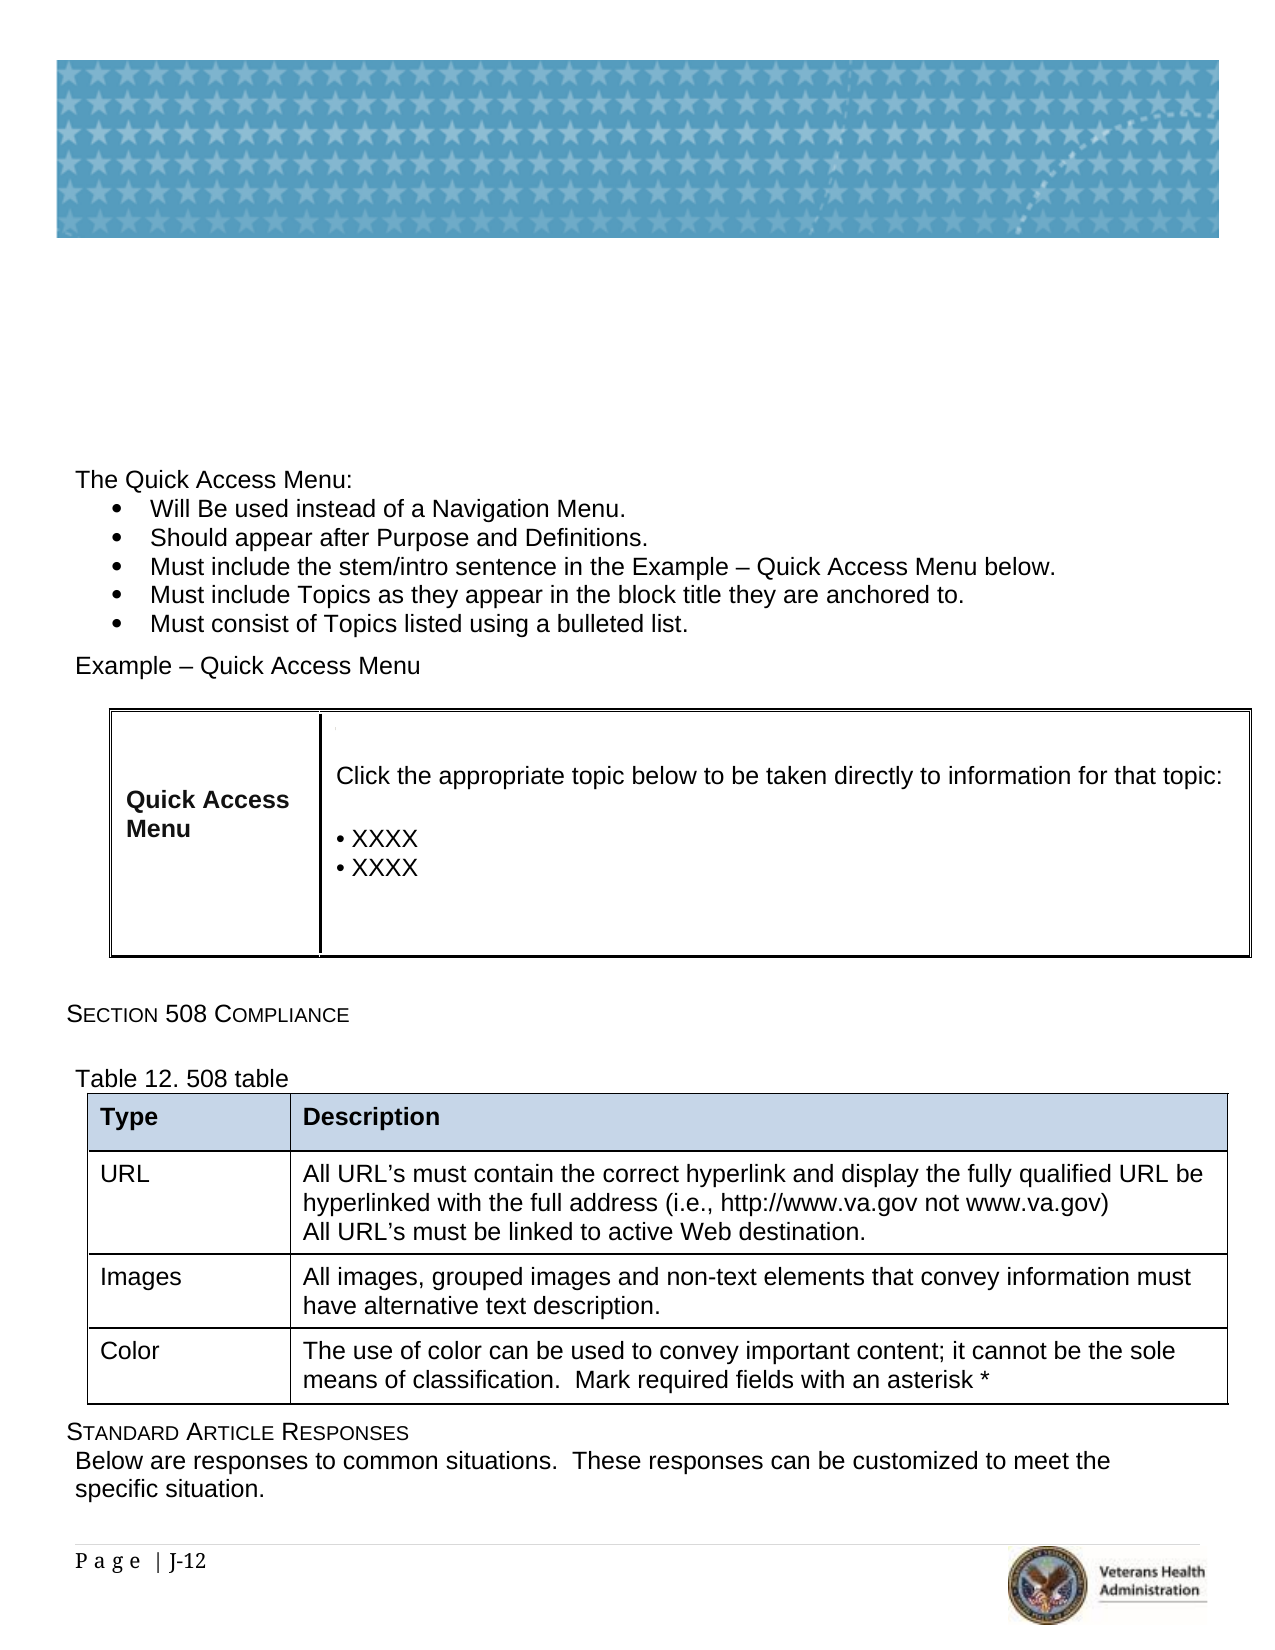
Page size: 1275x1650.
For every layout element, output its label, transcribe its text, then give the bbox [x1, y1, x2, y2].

subtitle Section 508 Compliance [66, 999, 1200, 1064]
table_cell Images [88, 1254, 290, 1327]
text The Quick Access Menu: [75, 436, 1200, 494]
table_header Type [88, 1094, 290, 1150]
table_cell Color [88, 1328, 290, 1403]
text Table 12. 508 table [75, 1064, 1200, 1093]
list Will Be used instead of a Navigation Menu. [112, 494, 1200, 523]
picture [56, 60, 1219, 238]
list Must include Topics as they appear in the block title they are anchored to. [112, 581, 1200, 609]
subtitle Standard Article Responses [66, 1417, 1200, 1446]
table_cell URL [88, 1151, 290, 1253]
list Should appear after Purpose and Definitions. [112, 523, 1200, 552]
list Must include the stem/intro sentence in the Example – Quick Access Menu below. [112, 552, 1200, 581]
table_header Description [291, 1094, 1227, 1150]
text Below are responses to common situations. These responses can be customized to meet the specific situation. [75, 1446, 1200, 1537]
table_cell The use of color can be used to convey important content; it cannot be the sole means of classification. Mark required fields with an asterisk * [291, 1329, 1227, 1403]
list Must consist of Topics listed using a bulleted list. [112, 609, 1200, 638]
table_header Quick Access Menu [112, 710, 320, 955]
text Example – Quick Access Menu [75, 651, 1200, 679]
table_cell All images, grouped images and non-text elements that convey information must have alternative text description. [291, 1255, 1227, 1327]
picture [1008, 1546, 1208, 1625]
table_cell All URL’s must contain the correct hyperlink and display the fully qualified URL be hyperlinked with the full address (i.e., http://www.va.gov not www.va.gov) All URL’s must be linked to active Web destination. [291, 1152, 1227, 1253]
table_header Click the appropriate topic below to be taken directly to information for that topic: • XXXX • XXXX [320, 712, 1249, 955]
